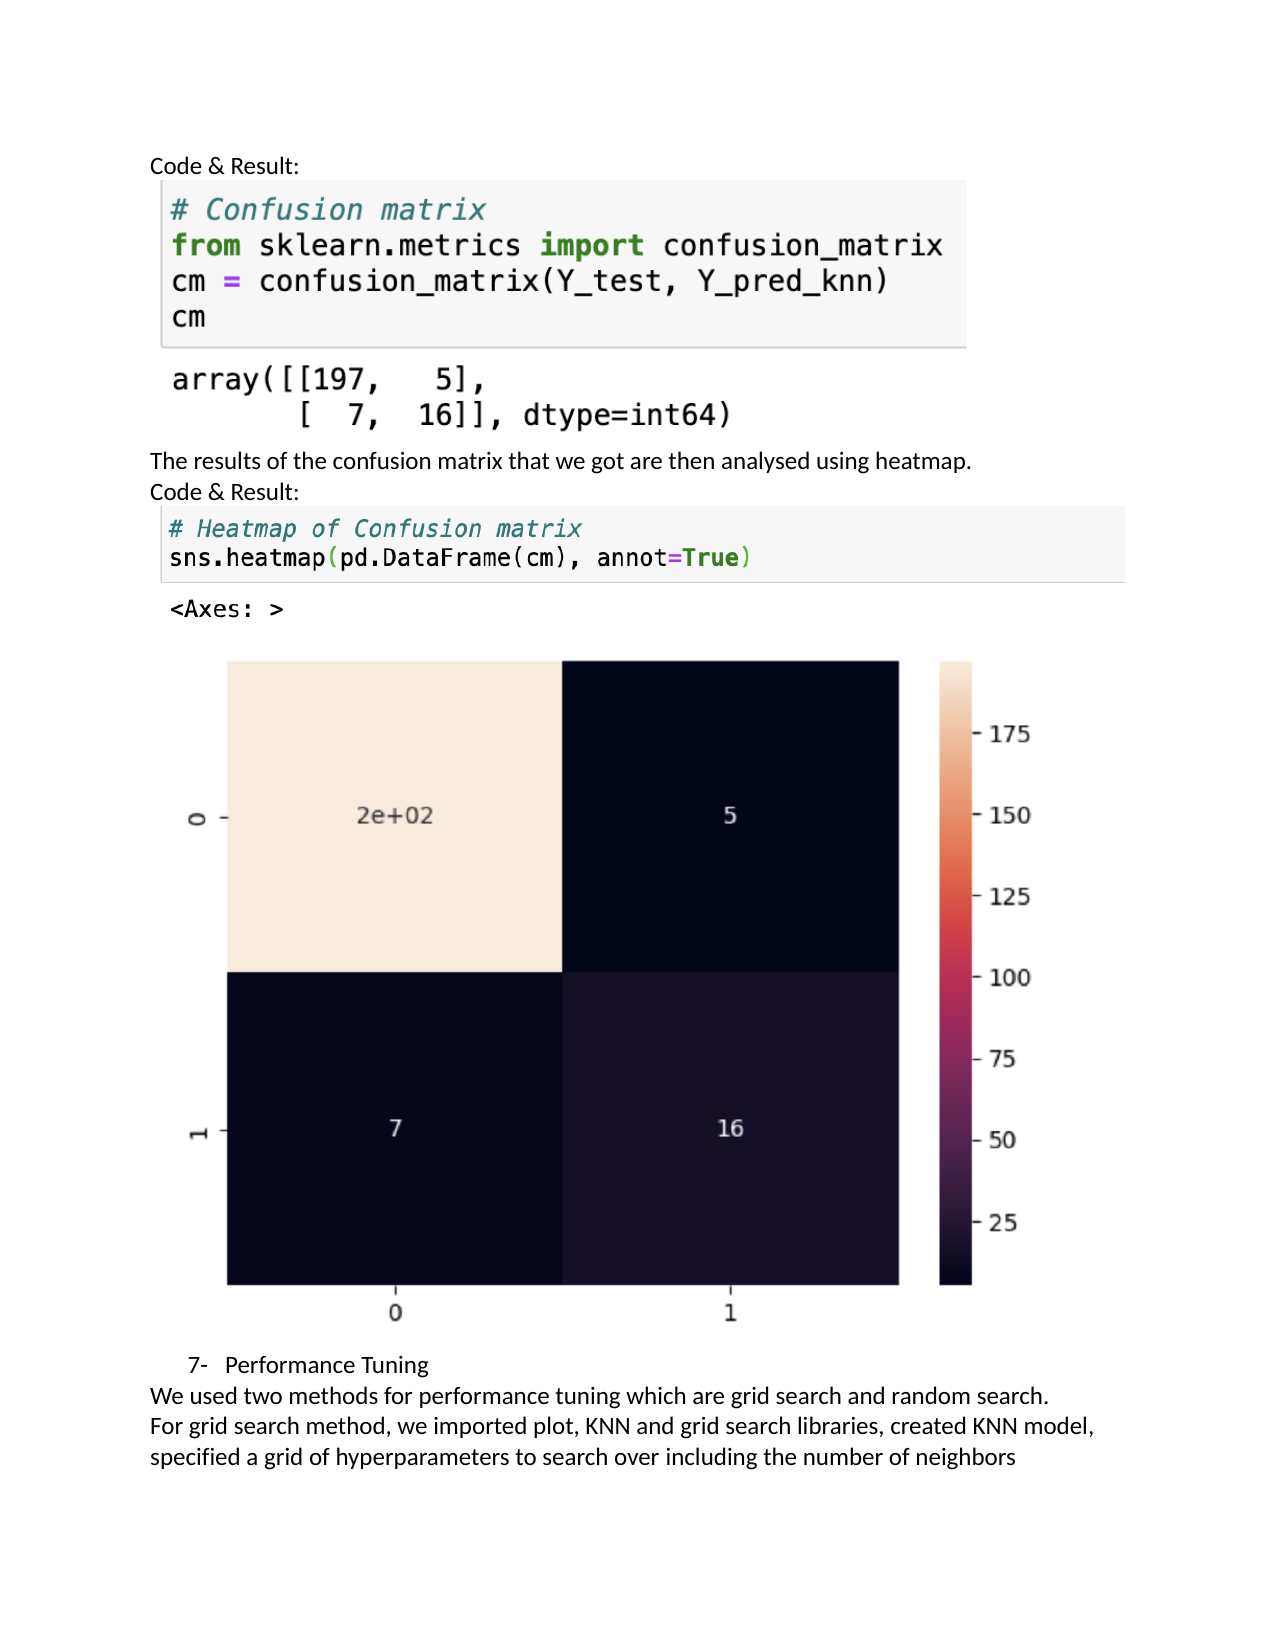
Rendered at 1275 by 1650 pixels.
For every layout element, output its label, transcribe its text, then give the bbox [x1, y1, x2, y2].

text We used two methods for performance tuning which are grid search and random search. [150, 1380, 1125, 1410]
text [150, 1410, 1125, 1471]
text Code & Result: [150, 150, 1125, 181]
text The results of the confusion matrix that we got are then analysed using heatmap. [150, 445, 1125, 476]
picture [150, 180, 967, 446]
text Code & Result: [150, 476, 1125, 506]
list Performance Tuning [187, 1350, 1125, 1380]
picture [150, 506, 1125, 1350]
